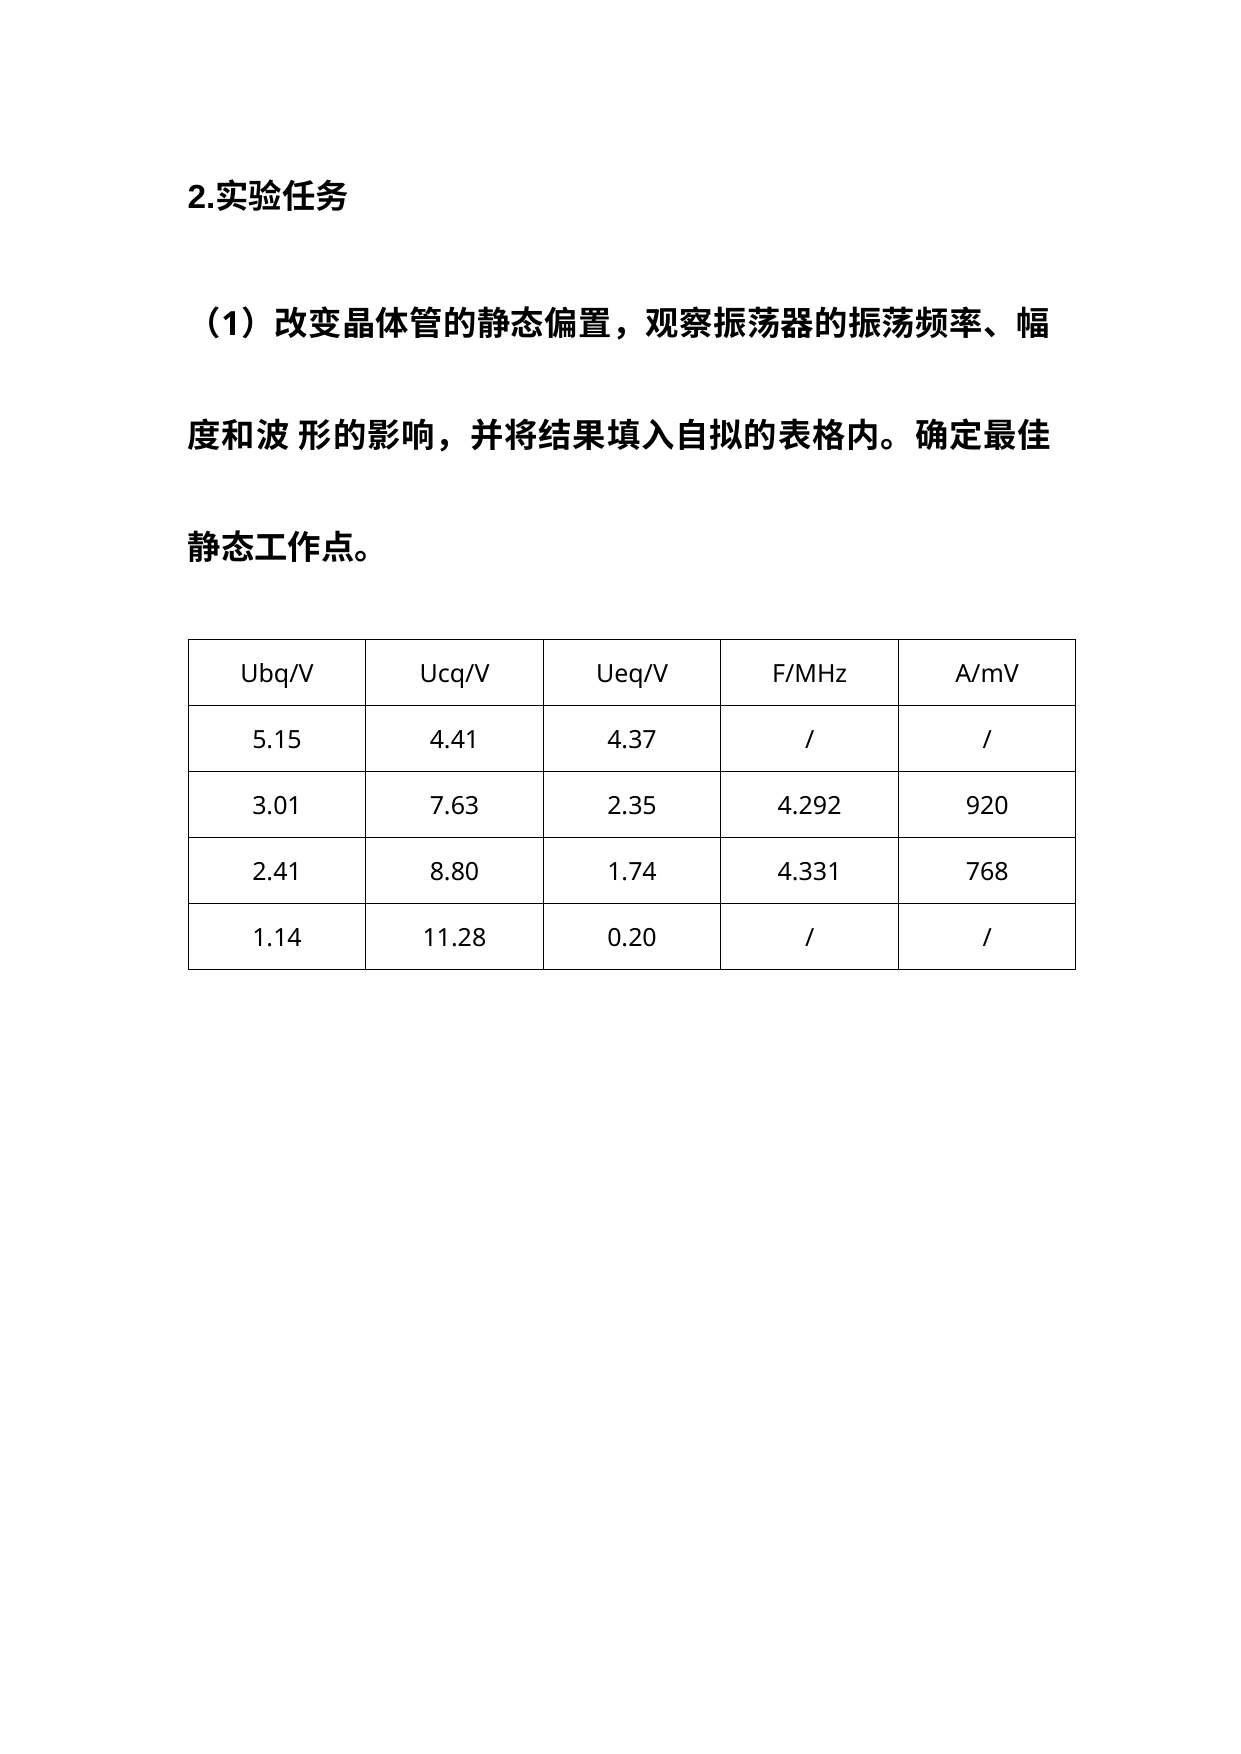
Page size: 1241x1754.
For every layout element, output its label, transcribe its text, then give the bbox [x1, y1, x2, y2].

table_header Ucq/V [366, 640, 543, 705]
table_cell 2.35 [544, 772, 720, 837]
table_cell / [721, 706, 898, 771]
table_cell / [899, 706, 1075, 771]
table_cell 2.41 [189, 838, 365, 903]
subtitle 2.实验任务 [187, 162, 1053, 227]
table_cell 11.28 [366, 904, 543, 969]
table_cell 4.292 [721, 772, 898, 837]
table_cell 5.15 [189, 706, 365, 771]
table_cell / [721, 904, 898, 969]
table_cell 4.331 [721, 838, 898, 903]
subtitle （1）改变晶体管的静态偏置，观察振荡器的振荡频率、幅度和波 形的影响，并将结果填入自拟的表格内。确定最佳静态工作点。 [187, 289, 1053, 577]
table_cell 1.14 [189, 904, 365, 969]
table_cell / [899, 904, 1075, 969]
table_cell 8.80 [366, 838, 543, 903]
table_cell 0.20 [544, 904, 720, 969]
table_header Ueq/V [544, 640, 720, 705]
table_cell 1.74 [544, 838, 720, 903]
table_cell 4.41 [366, 706, 543, 771]
table_cell 768 [899, 838, 1075, 903]
table_header A/mV [899, 640, 1075, 705]
table_cell 3.01 [189, 772, 365, 837]
table_header F/MHz [721, 640, 898, 705]
table_header Ubq/V [189, 640, 365, 705]
table_cell 4.37 [544, 706, 720, 771]
table_cell 7.63 [366, 772, 543, 837]
table_cell 920 [899, 772, 1075, 837]
